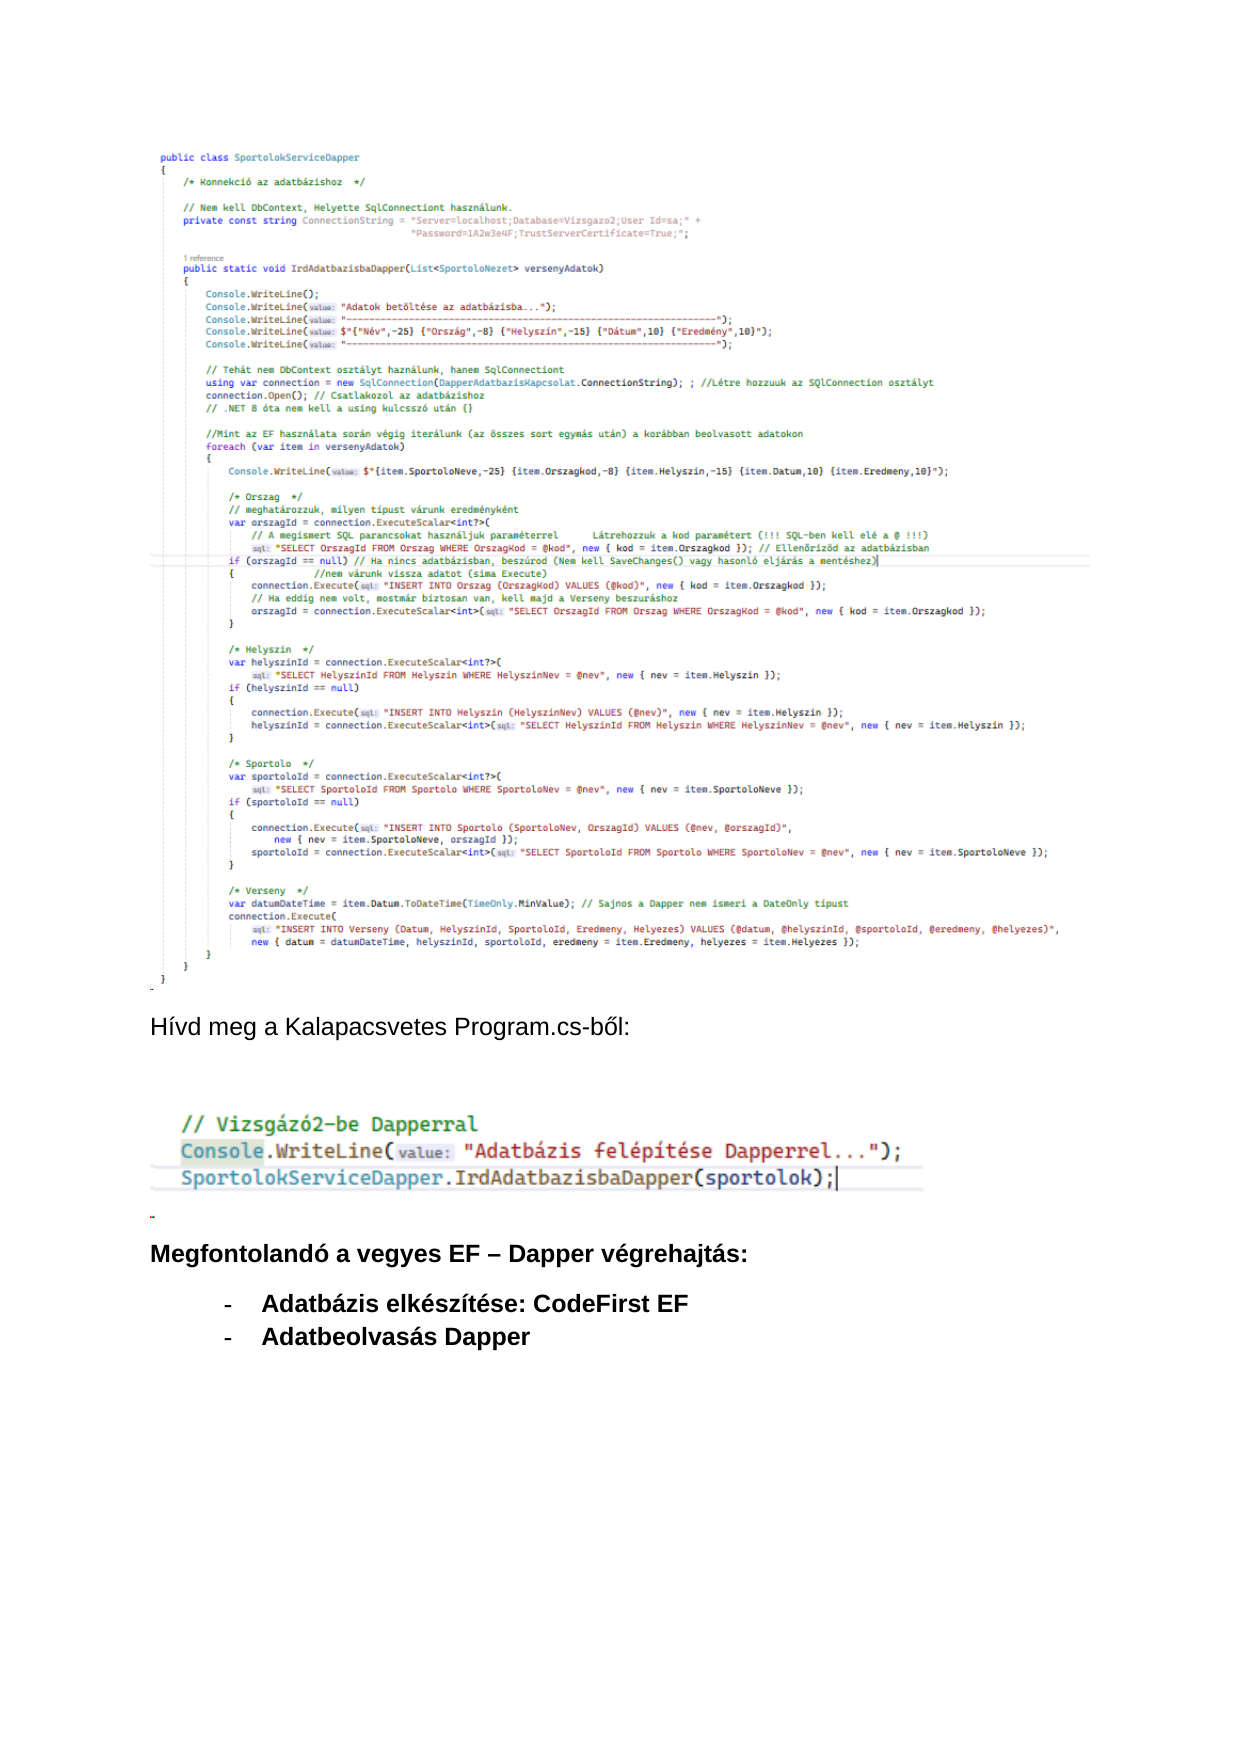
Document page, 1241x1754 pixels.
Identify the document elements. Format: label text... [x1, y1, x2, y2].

text Hívd meg a Kalapacsvetes Program.cs-ből: [150, 1012, 1090, 1041]
text Megfontolandó a vegyes EF – Dapper végrehajtás: [150, 1239, 1090, 1268]
list Adatbázis elkészítése: CodeFirst EF [223, 1289, 1090, 1318]
picture [150, 1111, 924, 1218]
list Adatbeolvasás Dapper [223, 1322, 1090, 1351]
picture [150, 150, 1091, 990]
